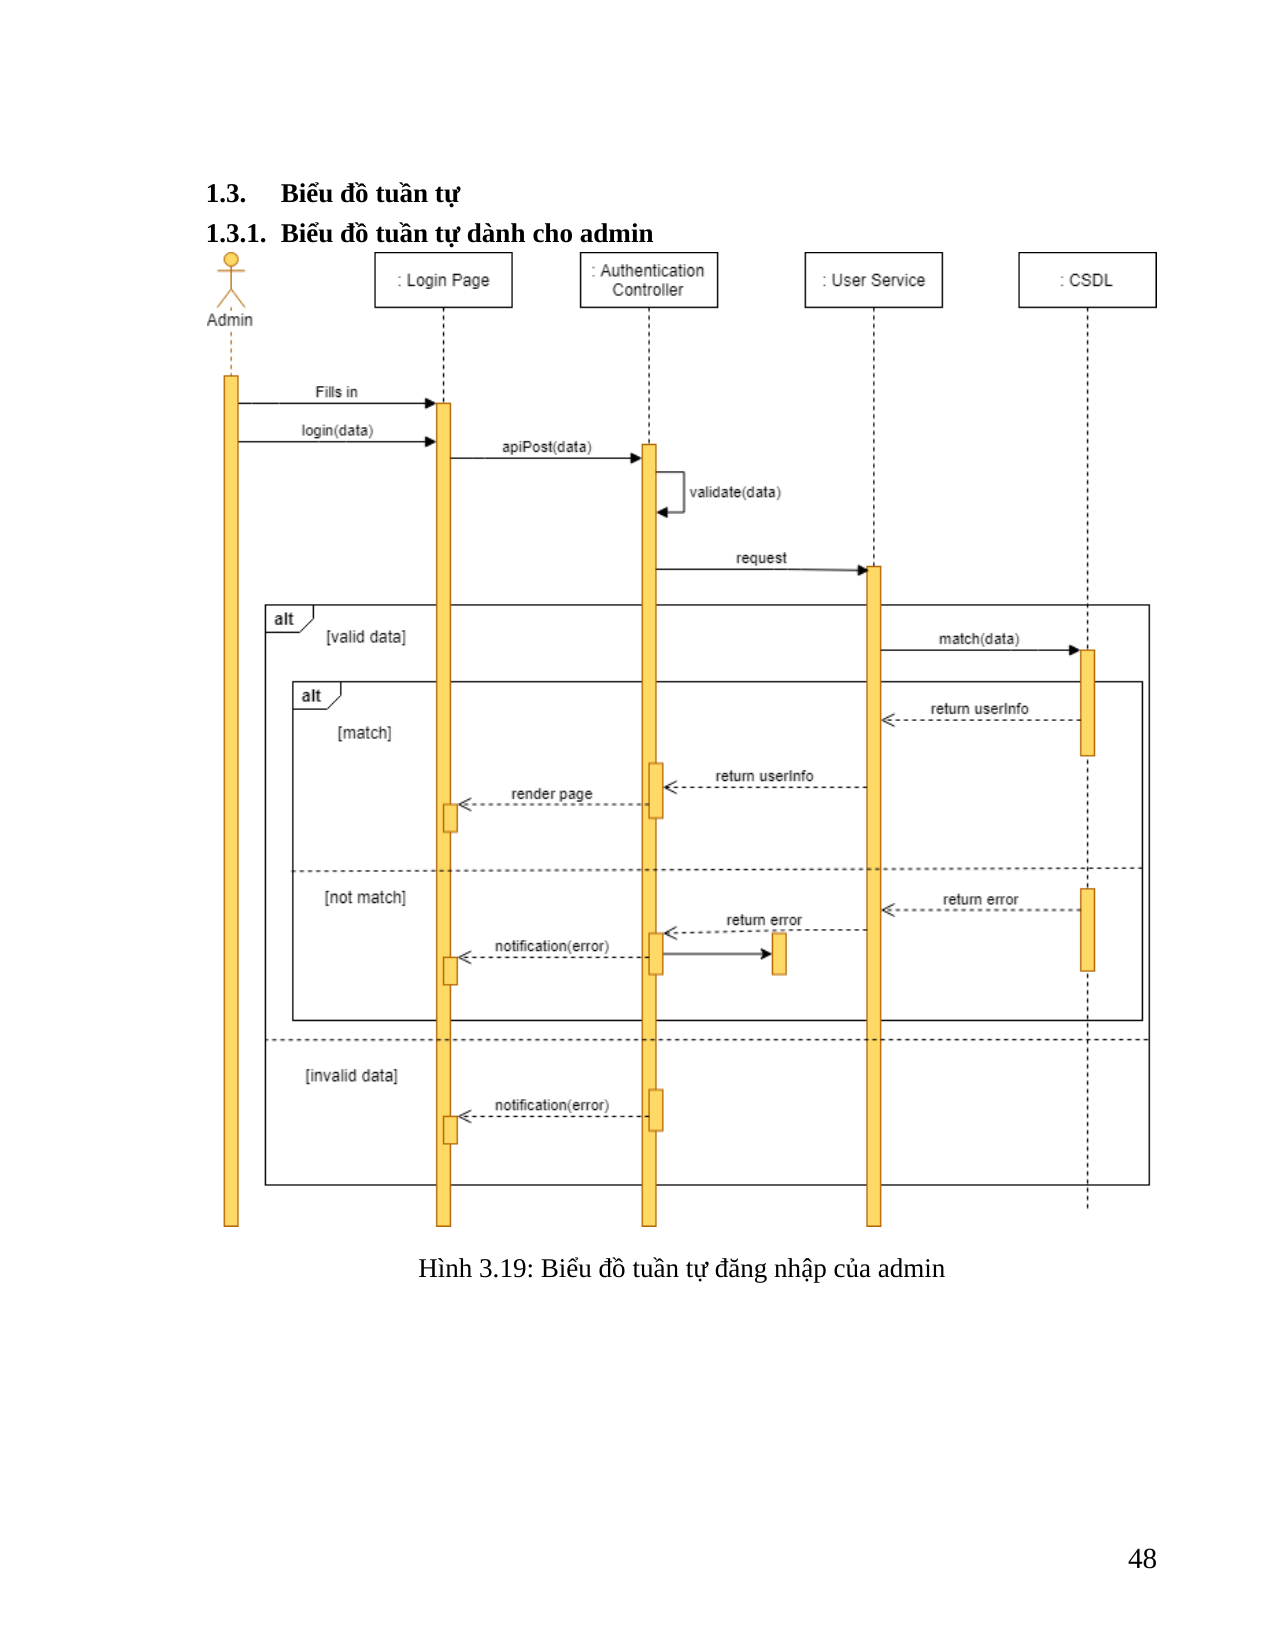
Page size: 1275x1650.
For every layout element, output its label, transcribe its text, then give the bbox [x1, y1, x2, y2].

subtitle Biểu đồ tuần tự [206, 177, 1157, 208]
subtitle Biểu đồ tuần tự dành cho admin [206, 217, 1157, 248]
picture [206, 252, 1157, 1227]
